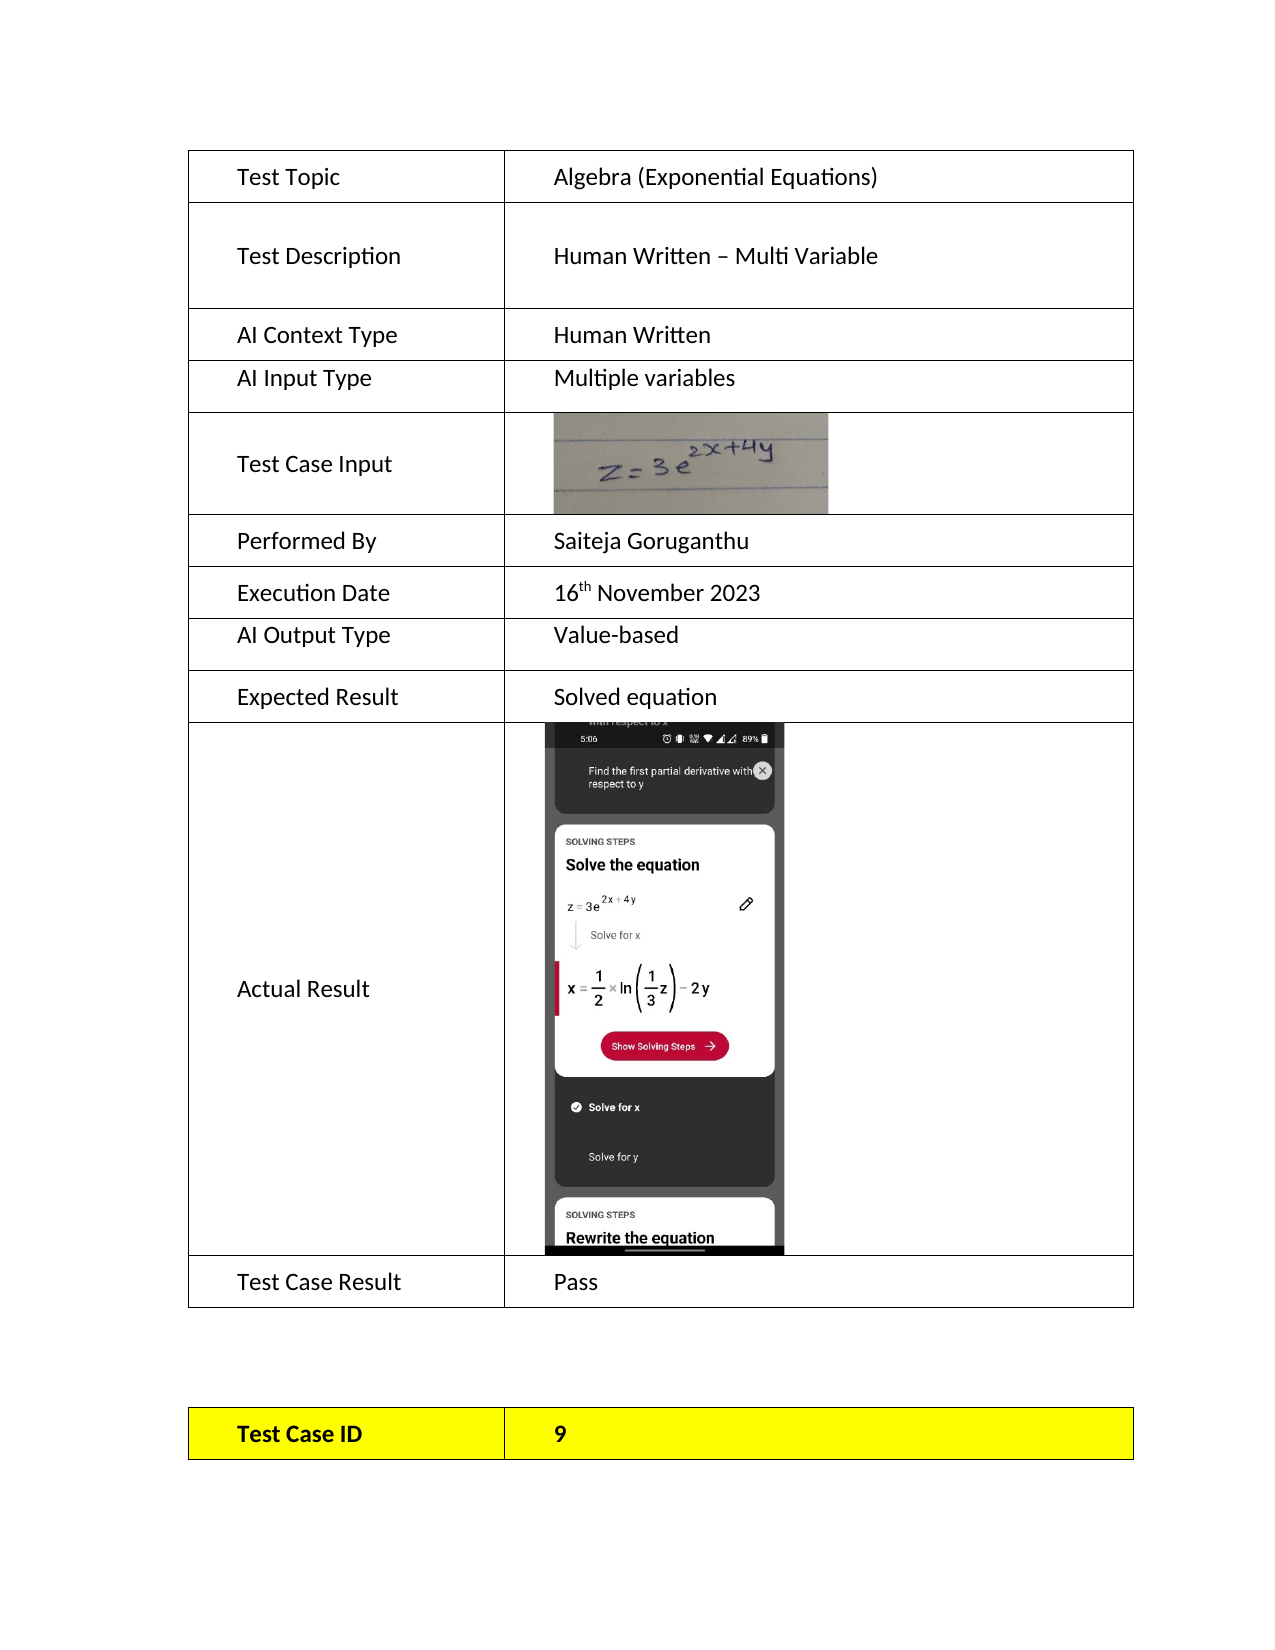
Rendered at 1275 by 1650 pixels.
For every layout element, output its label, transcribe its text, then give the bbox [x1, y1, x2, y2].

table_cell Performed By [189, 515, 504, 566]
table_cell Test Case Result [189, 1256, 504, 1307]
table_cell AI Context Type [189, 309, 504, 360]
table_cell Expected Result [189, 671, 504, 722]
table_header Test Case ID [189, 1408, 504, 1459]
table_cell Multiple variables [505, 361, 1133, 412]
table_cell Solved equation [505, 671, 1133, 722]
picture [544, 722, 785, 1256]
table_cell Human Written [505, 309, 1133, 360]
table_cell [829, 413, 1133, 514]
table_cell [505, 413, 553, 514]
table_cell Test Topic [189, 151, 504, 202]
table_cell Human Written – Multi Variable [505, 203, 1133, 308]
table_cell Test Description [189, 203, 504, 308]
table_cell Pass [505, 1256, 1133, 1307]
table_cell AI Input Type [189, 361, 504, 412]
table_cell Test Case Input [189, 413, 504, 514]
picture [553, 413, 829, 514]
table_cell AI Output Type [189, 619, 504, 669]
table_cell [785, 723, 1133, 1255]
table_cell Actual Result [189, 723, 504, 1255]
table_cell [505, 723, 544, 1255]
table_cell Saiteja Goruganthu [505, 515, 1133, 566]
table_cell 16th November 2023 [505, 567, 1133, 618]
table_cell Execution Date [189, 567, 504, 618]
table_cell Algebra (Exponential Equations) [505, 151, 1133, 202]
table_cell Value-based [505, 619, 1133, 669]
table_header 9 [505, 1408, 1133, 1459]
